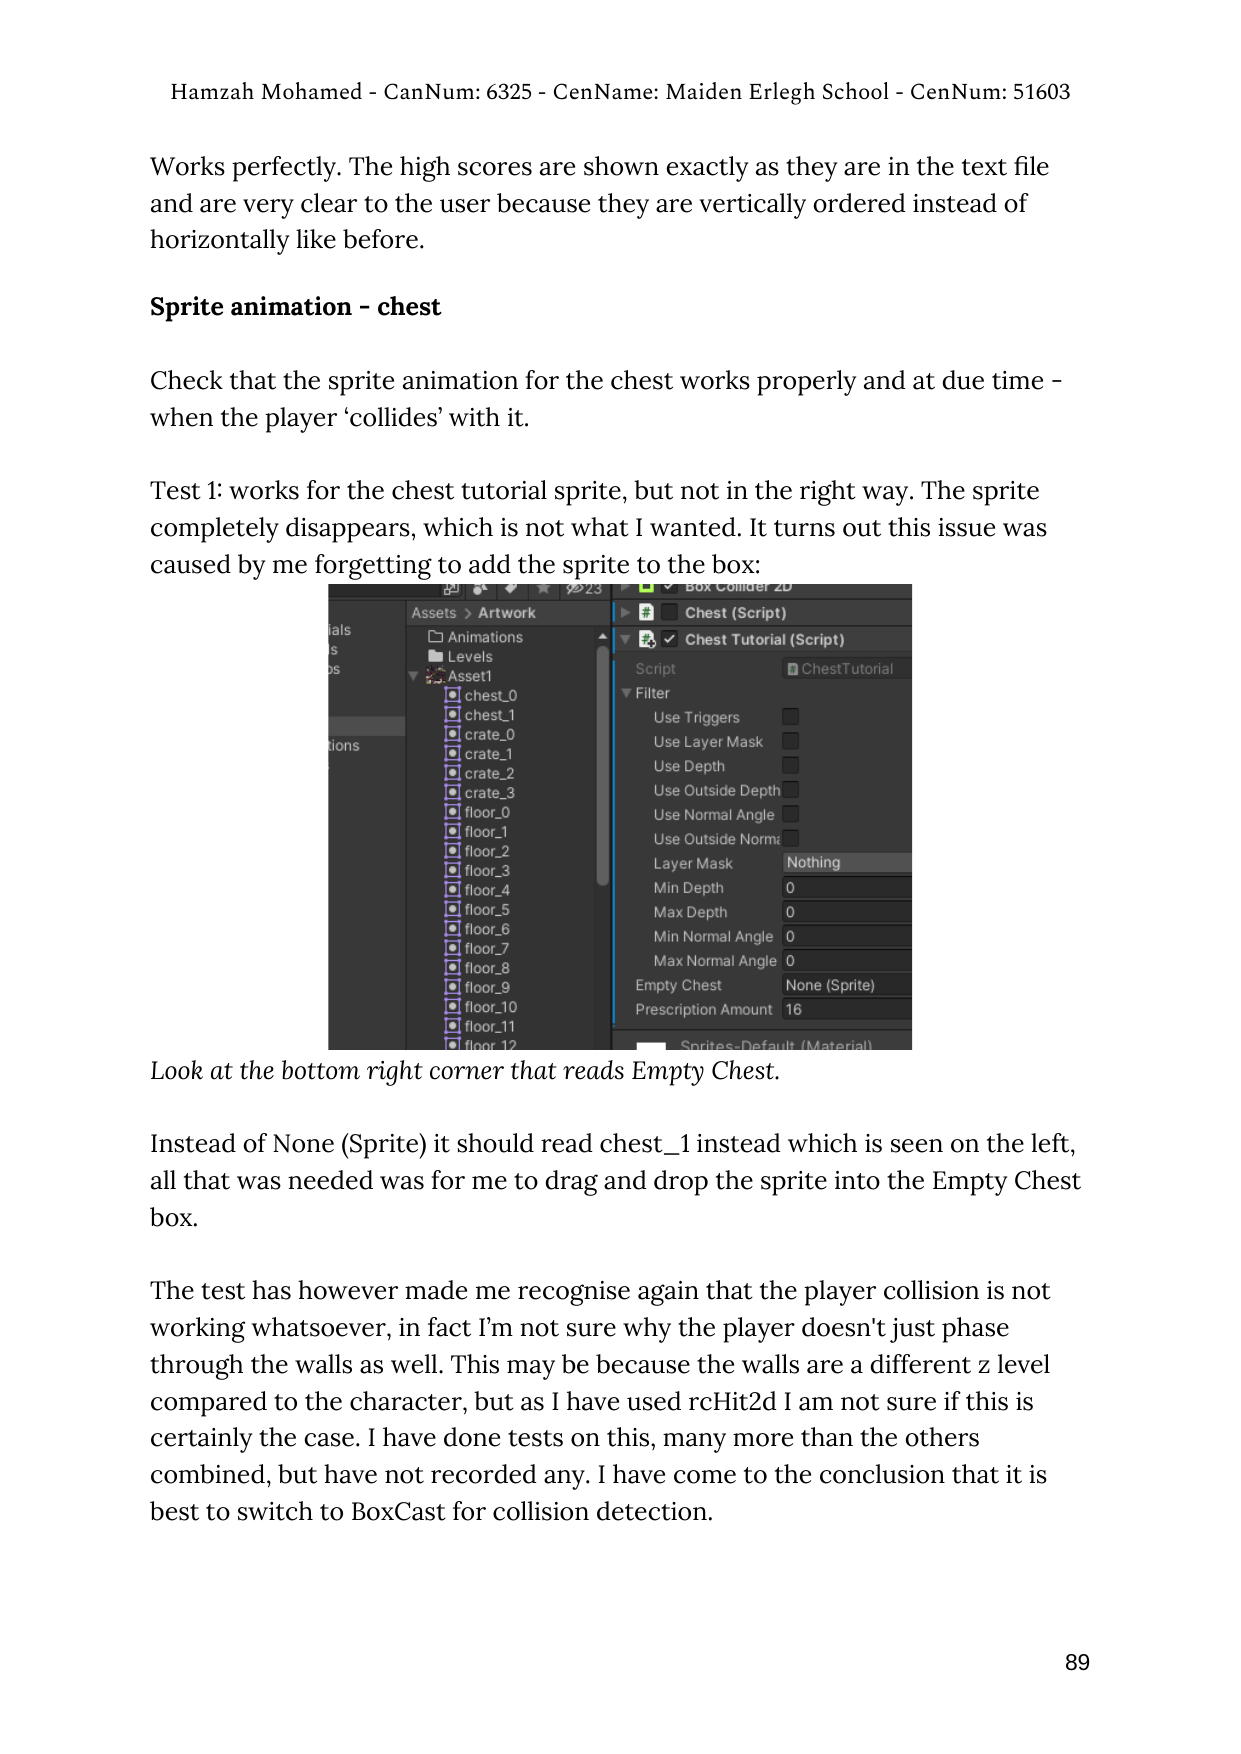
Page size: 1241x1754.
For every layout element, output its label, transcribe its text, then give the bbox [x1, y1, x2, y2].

text Works perfectly. The high scores are shown exactly as they are in the text file and are very clear to the user because they are vertically ordered instead of horizontally like before. [150, 150, 1090, 256]
subtitle Sprite animation - chest [150, 291, 1090, 322]
text Check that the sprite animation for the chest works properly and at due time - when the player ‘collides’ with it. [150, 364, 1090, 433]
picture [328, 584, 913, 1050]
text Look at the bottom right corner that reads Empty Chest. [150, 1054, 1090, 1086]
text Test 1: works for the chest tutorial sprite, but not in the right way. The sprite completely disappears, which is not what I wanted. It turns out this issue was caused by me forgetting to add the sprite to the box: [150, 474, 1090, 580]
text The test has however made me recognise again that the player collision is not working whatsoever, in fact I’m not sure why the player doesn't just phase through the walls as well. This may be because the walls are a different z level compared to the character, but as I have used rcHit2d I am not sure if this is certainly the case. I have done tests on this, many more than the others combined, but have not recorded any. I have come to the conclusion that it is best to switch to BoxCast for collision detection. [150, 1274, 1090, 1527]
text Instead of None (Sprite) it should read chest_1 instead which is seen on the left, all that was needed was for me to drag and drop the sprite into the Empty Chest box. [150, 1127, 1090, 1233]
